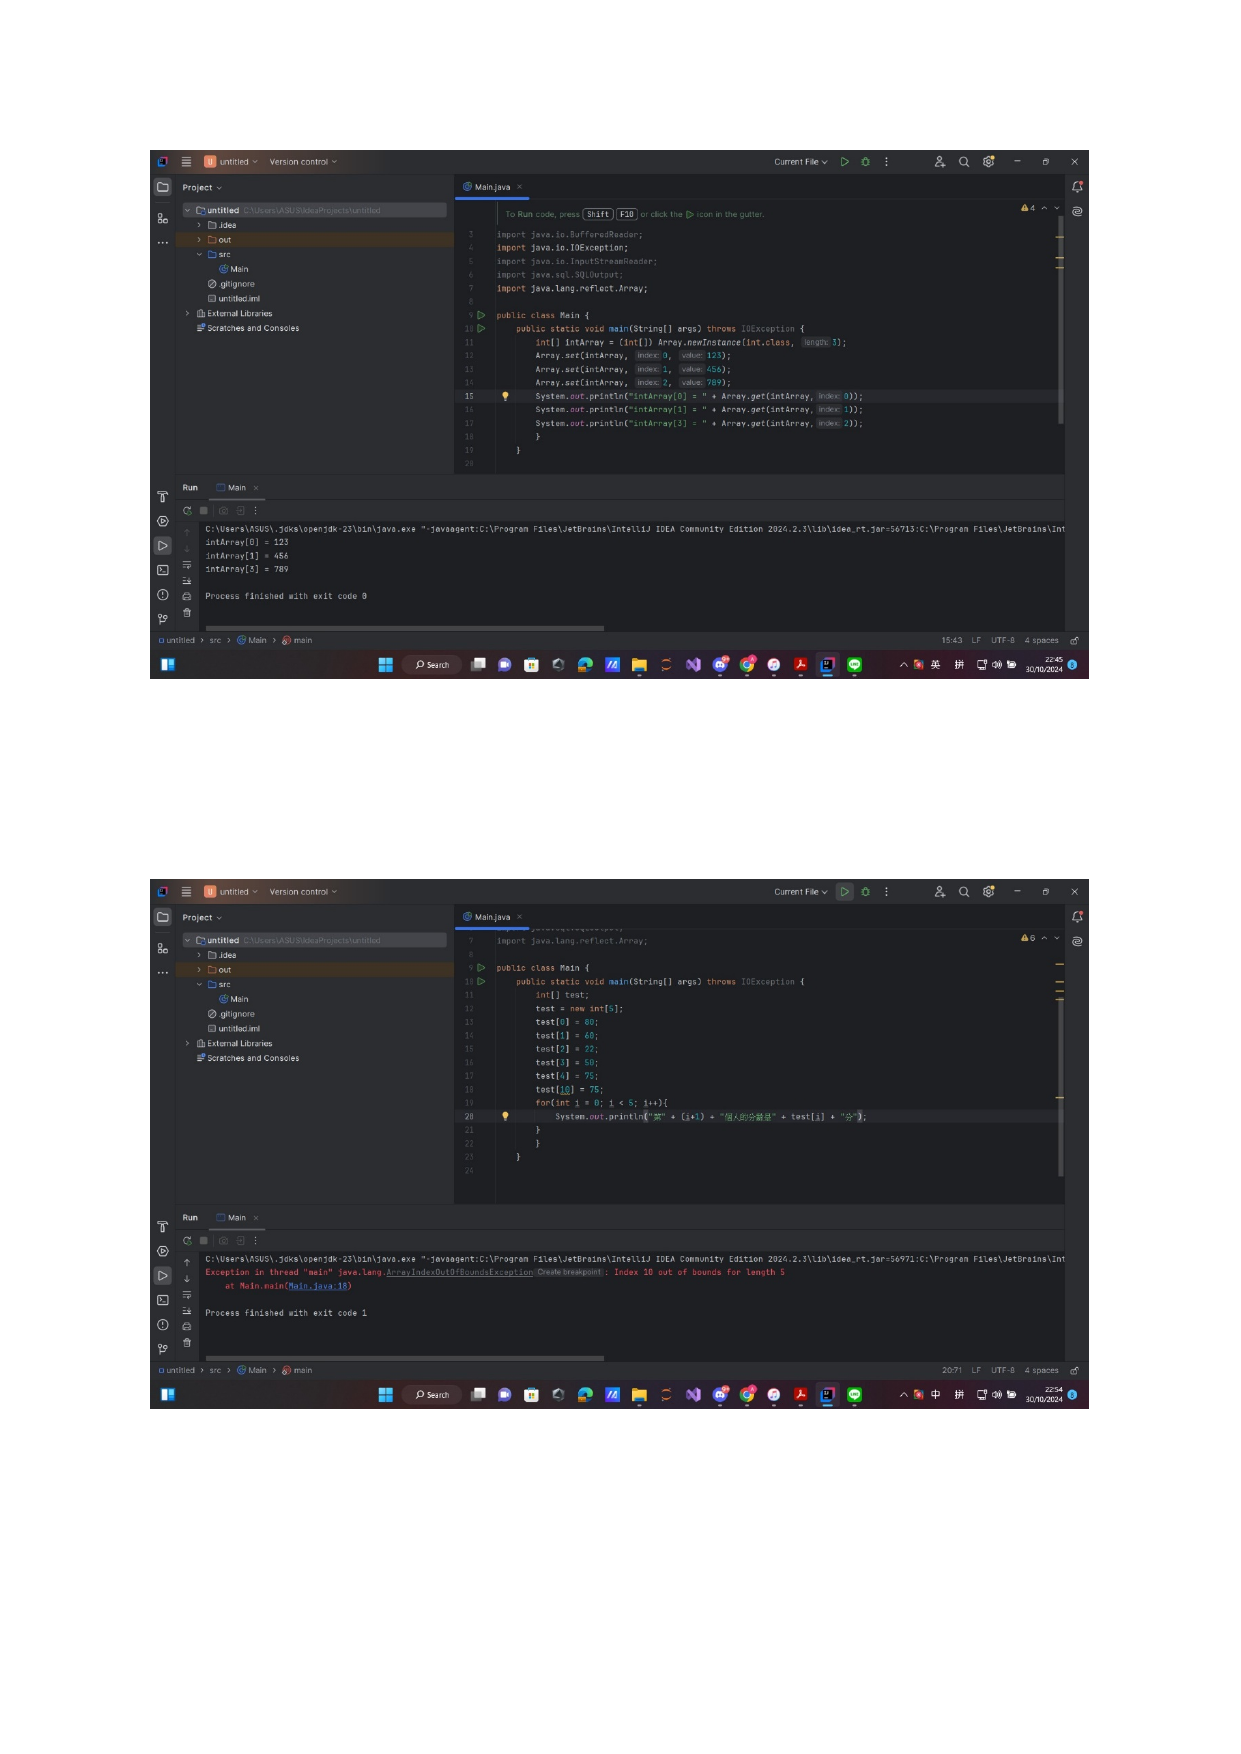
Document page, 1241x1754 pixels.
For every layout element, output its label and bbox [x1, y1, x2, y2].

picture [150, 879, 1089, 1409]
picture [150, 150, 1089, 679]
